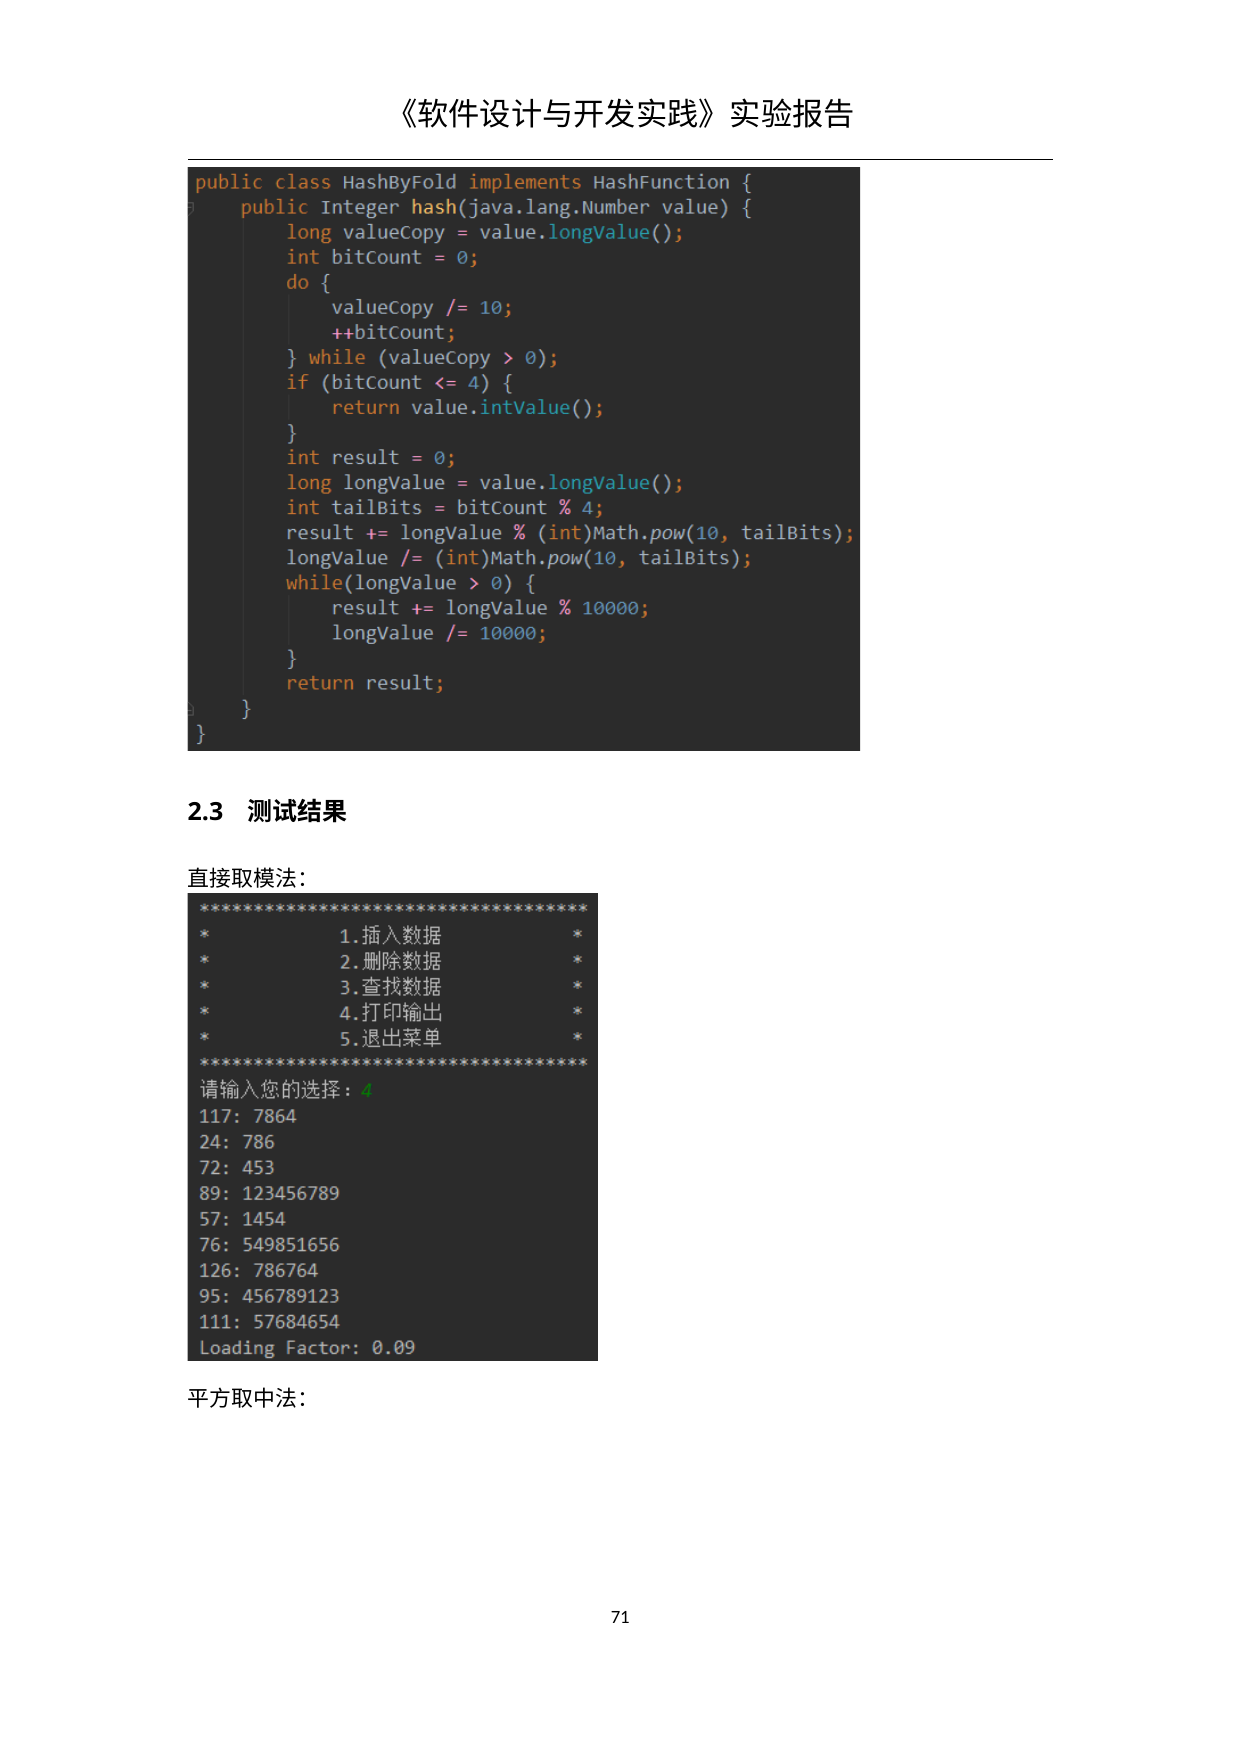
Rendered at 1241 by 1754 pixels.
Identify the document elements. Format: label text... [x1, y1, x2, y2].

picture [187, 167, 861, 751]
text 平方取中法： [187, 1381, 1053, 1413]
picture [187, 893, 598, 1361]
subtitle 测试结果 [187, 777, 1053, 842]
text 直接取模法： [187, 861, 1053, 893]
